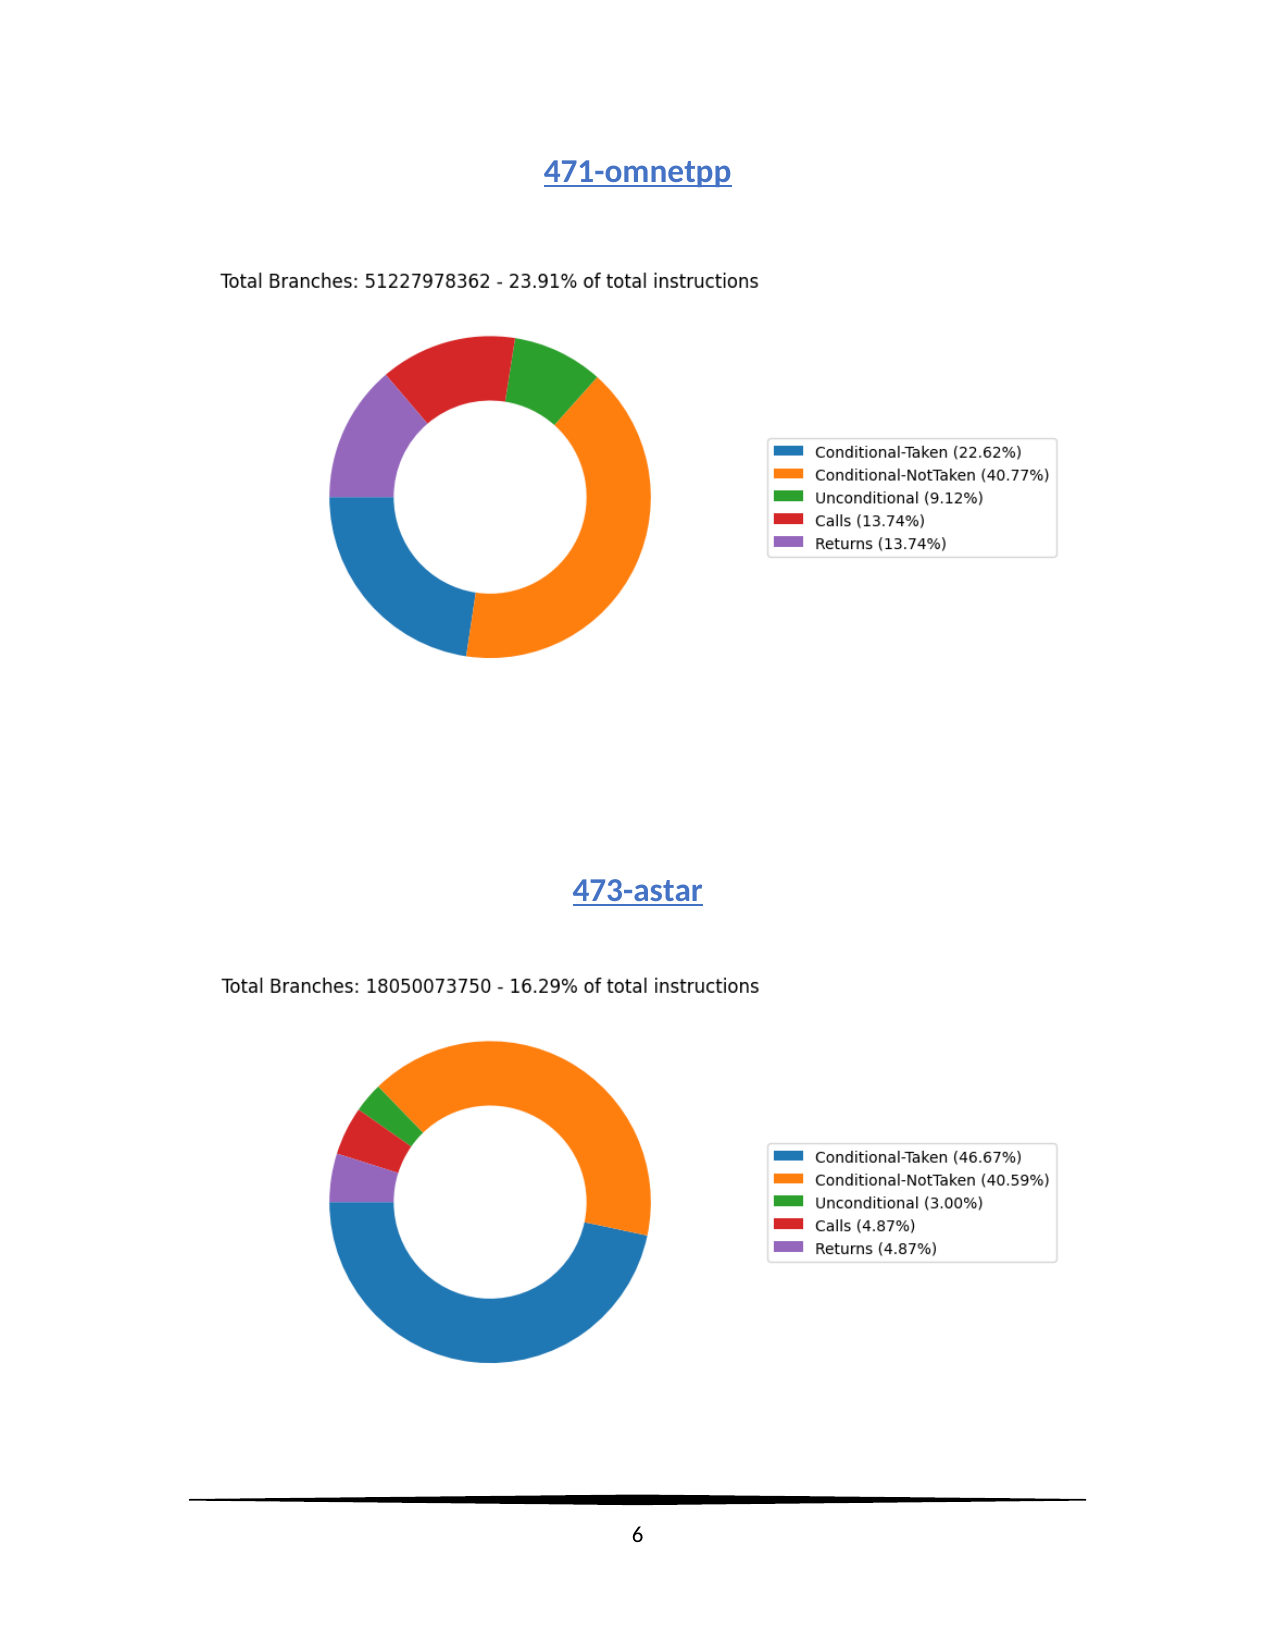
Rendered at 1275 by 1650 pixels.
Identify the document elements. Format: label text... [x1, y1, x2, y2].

picture [188, 945, 1088, 1436]
text 471-omnetpp [187, 150, 1087, 191]
picture [188, 240, 1088, 731]
text 473-astar [187, 869, 1087, 910]
